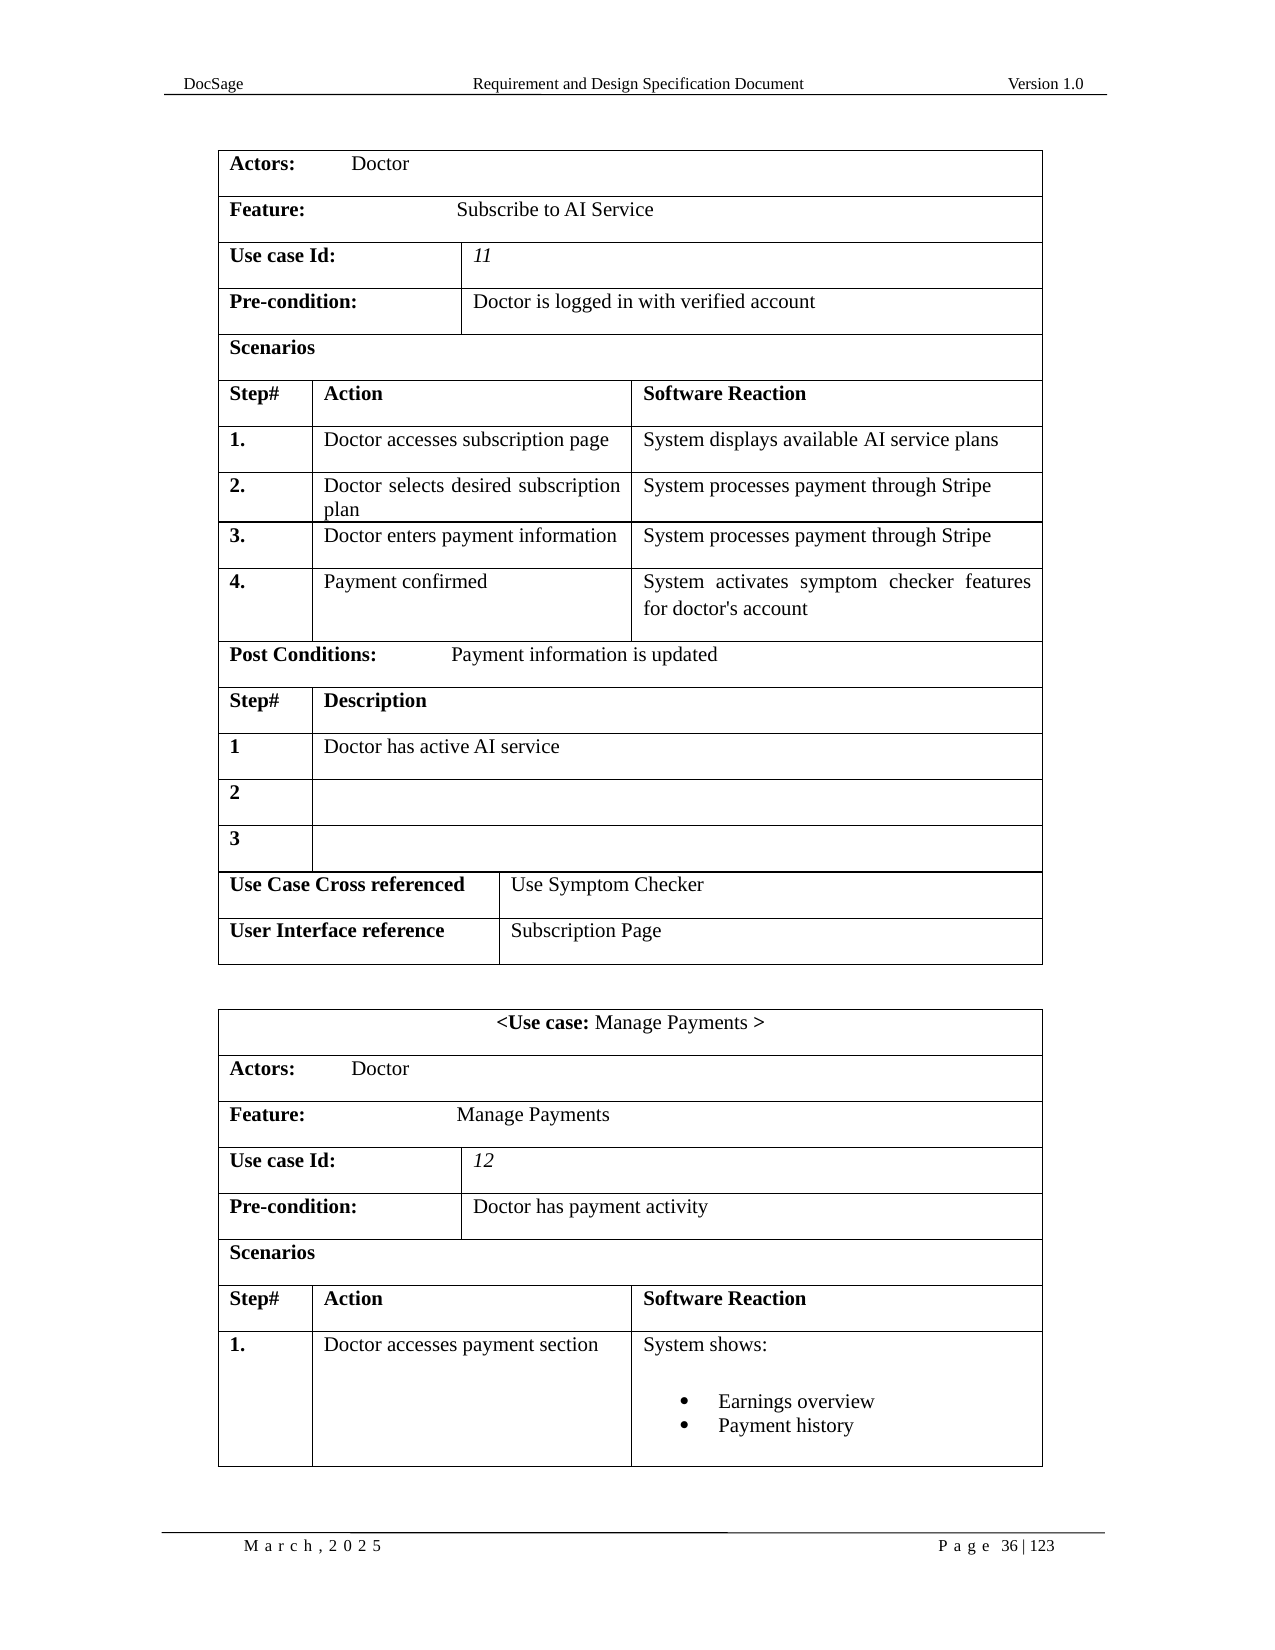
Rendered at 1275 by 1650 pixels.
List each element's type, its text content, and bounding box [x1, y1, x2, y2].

table_cell Action [313, 1286, 631, 1331]
table_cell 2 [219, 780, 312, 825]
table_cell System activates symptom checker features for doctor's account [632, 569, 1042, 641]
table_cell Doctor enters payment information [313, 523, 631, 567]
table_cell 3 [219, 826, 312, 871]
table_cell System shows: Earnings overview Payment history [632, 1332, 1042, 1466]
table_header <Use case: Manage Payments > [219, 1010, 1042, 1055]
table_cell 12 [462, 1148, 1042, 1193]
table_cell System displays available AI service plans [632, 427, 1042, 472]
table_cell Payment confirmed [313, 569, 631, 641]
table_cell Use case Id: [219, 1148, 461, 1193]
table_cell Action [313, 381, 631, 426]
table_cell 1. [219, 1332, 312, 1466]
table_cell Use case Id: [219, 243, 461, 288]
table_cell Subscription Page [500, 919, 1042, 963]
table_cell Step# [219, 1286, 312, 1331]
table_cell Description [313, 688, 1042, 733]
table_cell Step# [219, 688, 312, 733]
table_cell Doctor accesses subscription page [313, 427, 631, 472]
table_cell Step# [219, 381, 312, 426]
table_cell 11 [462, 243, 1042, 288]
table_cell [313, 780, 1042, 825]
table_cell Software Reaction [632, 381, 1042, 426]
table_cell Doctor accesses payment section [313, 1332, 631, 1466]
table_cell Doctor has active AI service [313, 734, 1042, 779]
table_cell Pre-condition: [219, 289, 461, 334]
table_cell Use Case Cross referenced [219, 873, 499, 917]
table_cell Doctor is logged in with verified account [462, 289, 1042, 334]
table_cell User Interface reference [219, 919, 499, 963]
table_cell 3. [219, 523, 312, 567]
table_cell Scenarios [219, 335, 1042, 380]
table_cell Feature: Manage Payments [219, 1102, 1042, 1147]
table_cell Actors: Doctor [219, 1056, 1042, 1101]
table_cell Pre-condition: [219, 1194, 461, 1239]
table_cell 4. [219, 569, 312, 641]
table_cell System processes payment through Stripe [632, 473, 1042, 521]
table_cell 1 [219, 734, 312, 779]
table_cell 1. [219, 427, 312, 472]
table_cell Software Reaction [632, 1286, 1042, 1331]
table_cell Doctor has payment activity [462, 1194, 1042, 1239]
table_cell Scenarios [219, 1240, 1042, 1285]
table_cell System processes payment through Stripe [632, 523, 1042, 567]
table_cell Actors: Doctor [219, 151, 1042, 196]
table_cell [313, 826, 1042, 871]
table_cell Post Conditions: Payment information is updated [219, 642, 1042, 687]
table_cell Feature: Subscribe to AI Service [219, 197, 1042, 242]
table_cell Doctor selects desired subscription plan [313, 473, 631, 521]
table_cell 2. [219, 473, 312, 521]
table_cell Use Symptom Checker [500, 873, 1042, 917]
